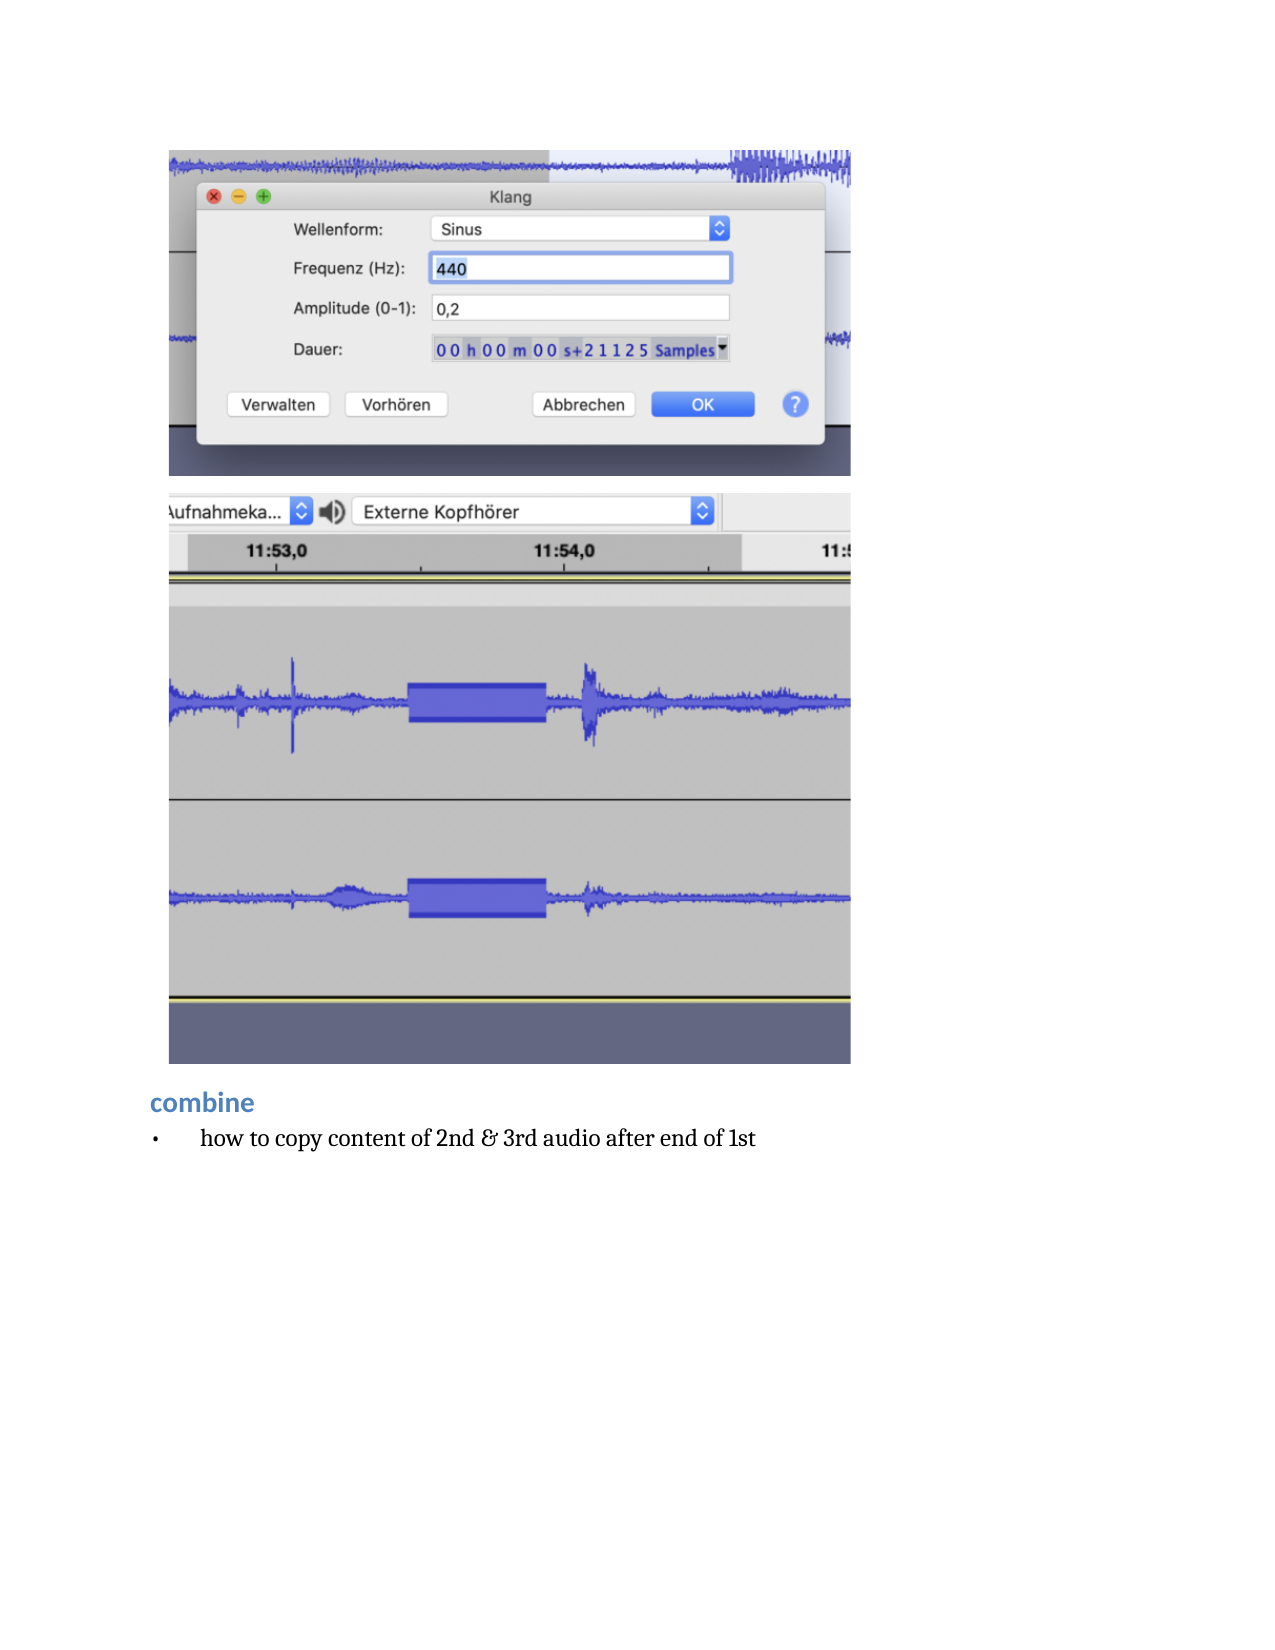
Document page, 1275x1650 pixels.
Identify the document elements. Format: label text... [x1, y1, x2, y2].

picture [168, 150, 851, 476]
picture [168, 493, 851, 1064]
list how to copy content of 2nd & 3rd audio after end of 1st [150, 1124, 1125, 1152]
subtitle combine [150, 1084, 1125, 1120]
